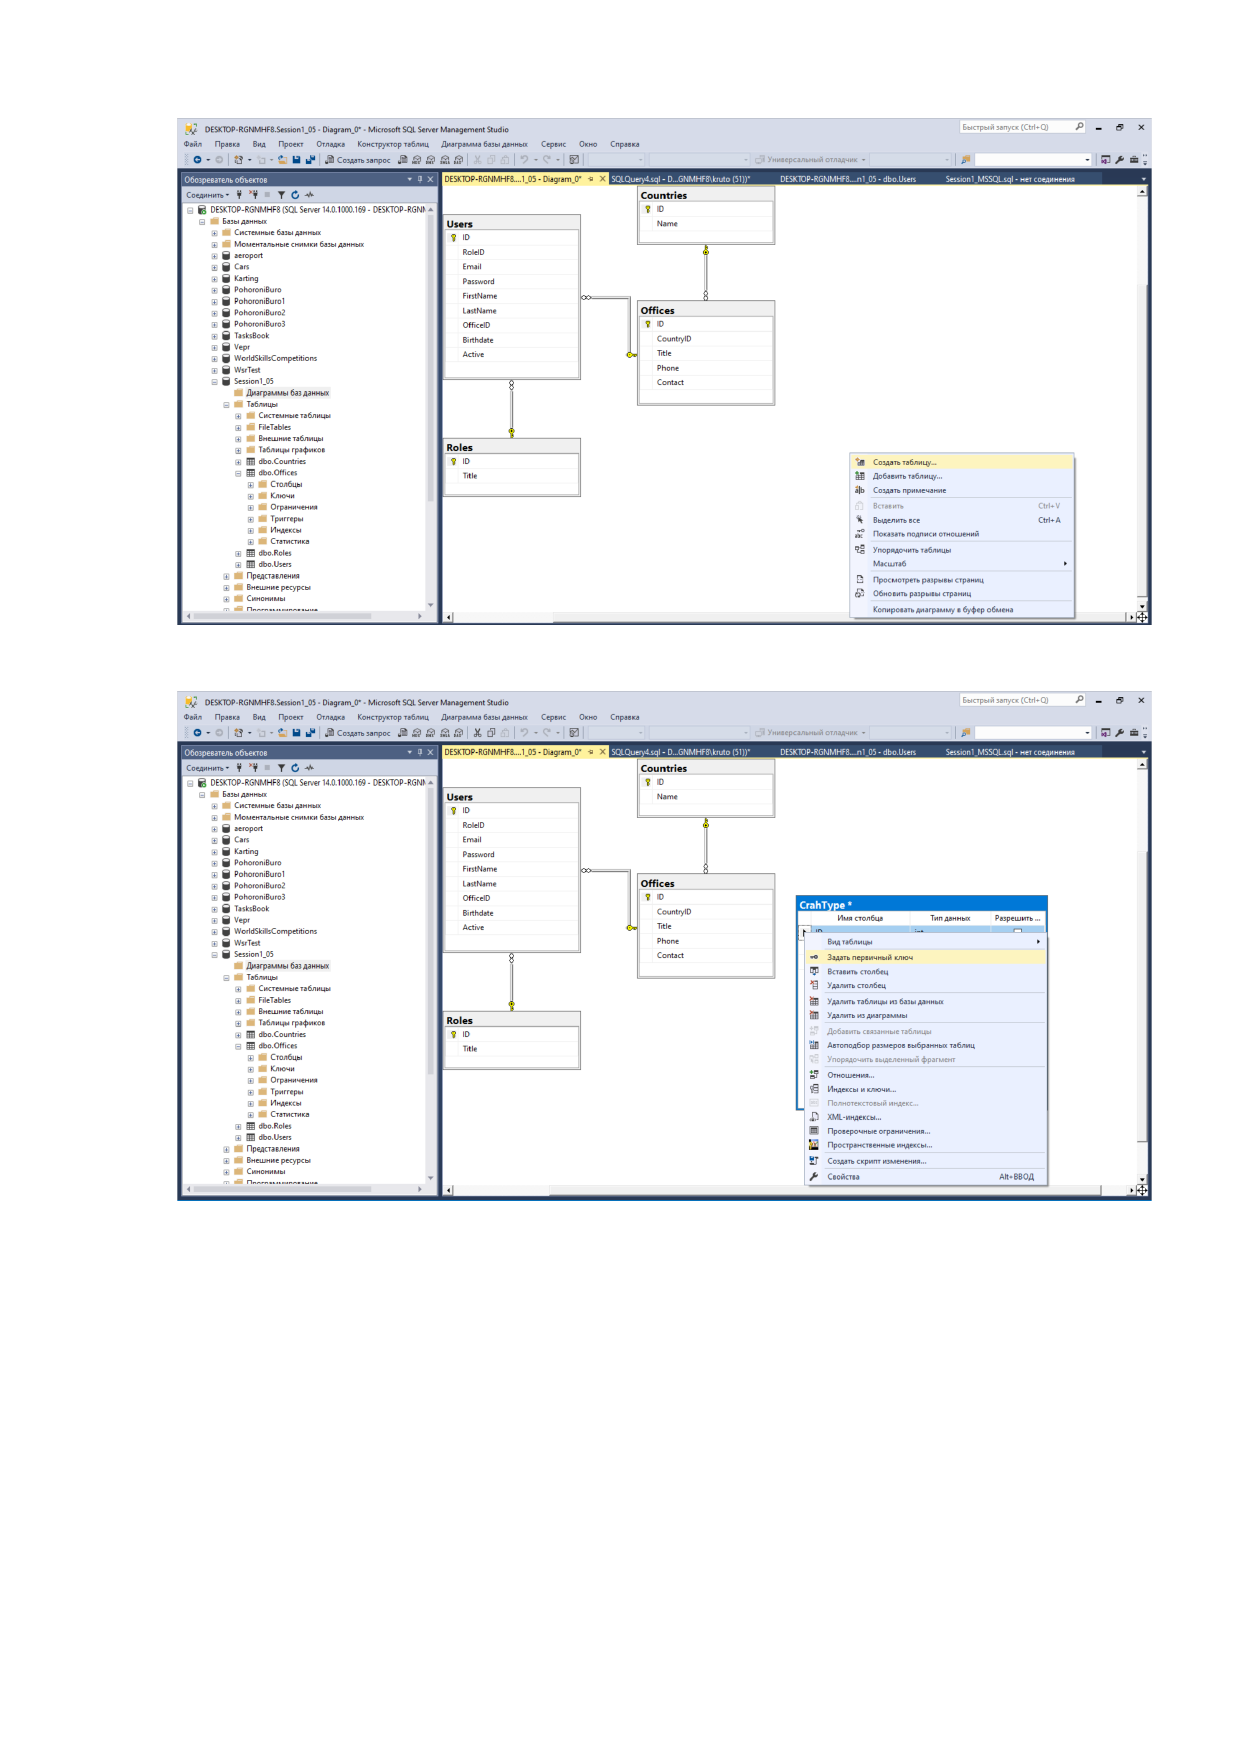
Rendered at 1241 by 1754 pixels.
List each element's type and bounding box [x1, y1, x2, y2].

picture [177, 118, 1152, 625]
picture [177, 691, 1152, 1201]
